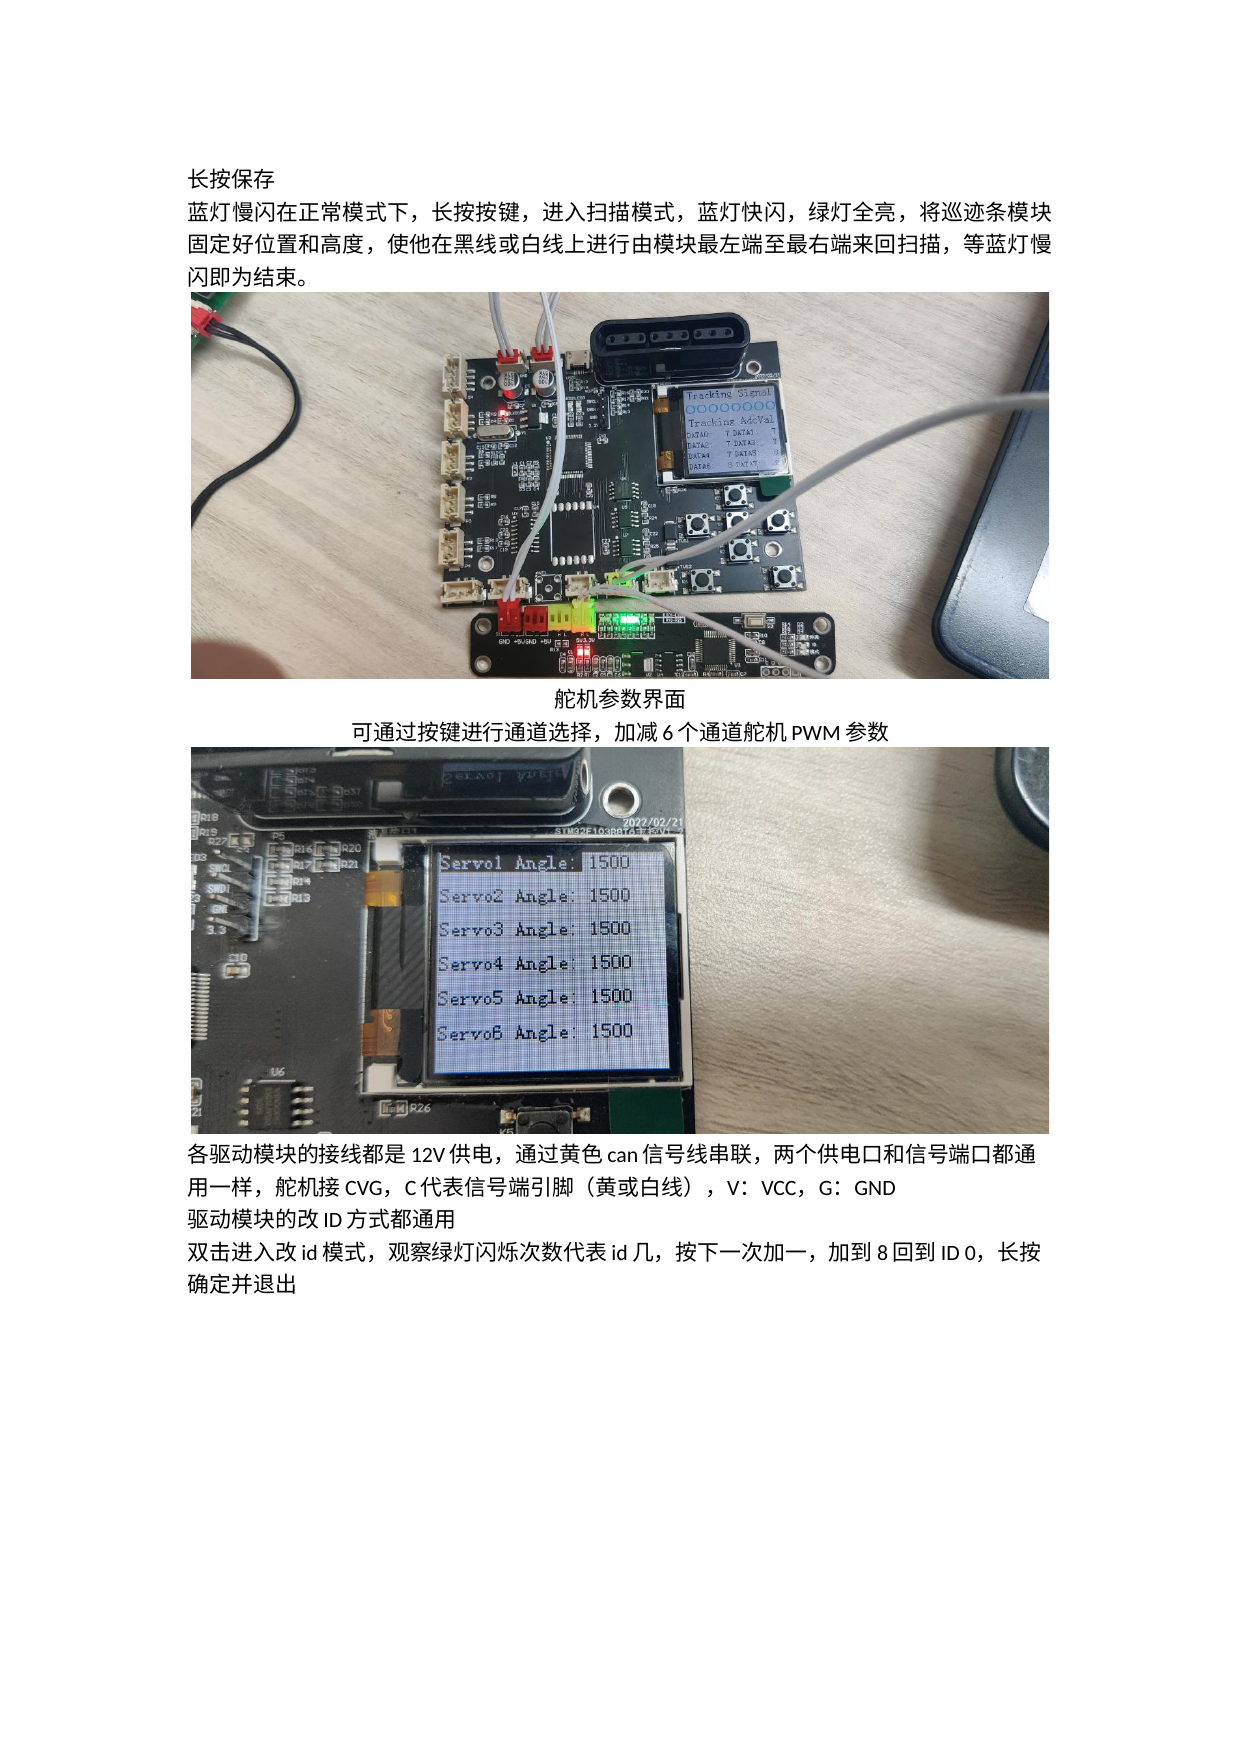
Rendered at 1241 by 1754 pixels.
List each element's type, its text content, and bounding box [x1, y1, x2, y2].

picture [191, 292, 1050, 679]
picture [191, 747, 1050, 1134]
text 驱动模块的改ID方式都通用 [187, 1202, 1053, 1234]
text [187, 162, 1053, 194]
text 各驱动模块的接线都是12V供电，通过黄色can信号线串联，两个供电口和信号端口都通用一样，舵机接CVG，C代表信号端引脚（黄或白线），V：VCC，G：GND [187, 1137, 1053, 1202]
text 舵机参数界面 [187, 682, 1053, 714]
text 蓝灯慢闪在正常模式下，长按按键，进入扫描模式，蓝灯快闪，绿灯全亮，将巡迹条模块固定好位置和高度，使他在黑线或白线上进行由模块最左端至最右端来回扫描，等蓝灯慢闪即为结束。 [187, 194, 1053, 292]
text 可通过按键进行通道选择，加减6个通道舵机PWM参数 [187, 714, 1053, 747]
text 双击进入改id模式，观察绿灯闪烁次数代表id几，按下一次加一，加到8回到ID 0，长按确定并退出 [187, 1234, 1053, 1299]
